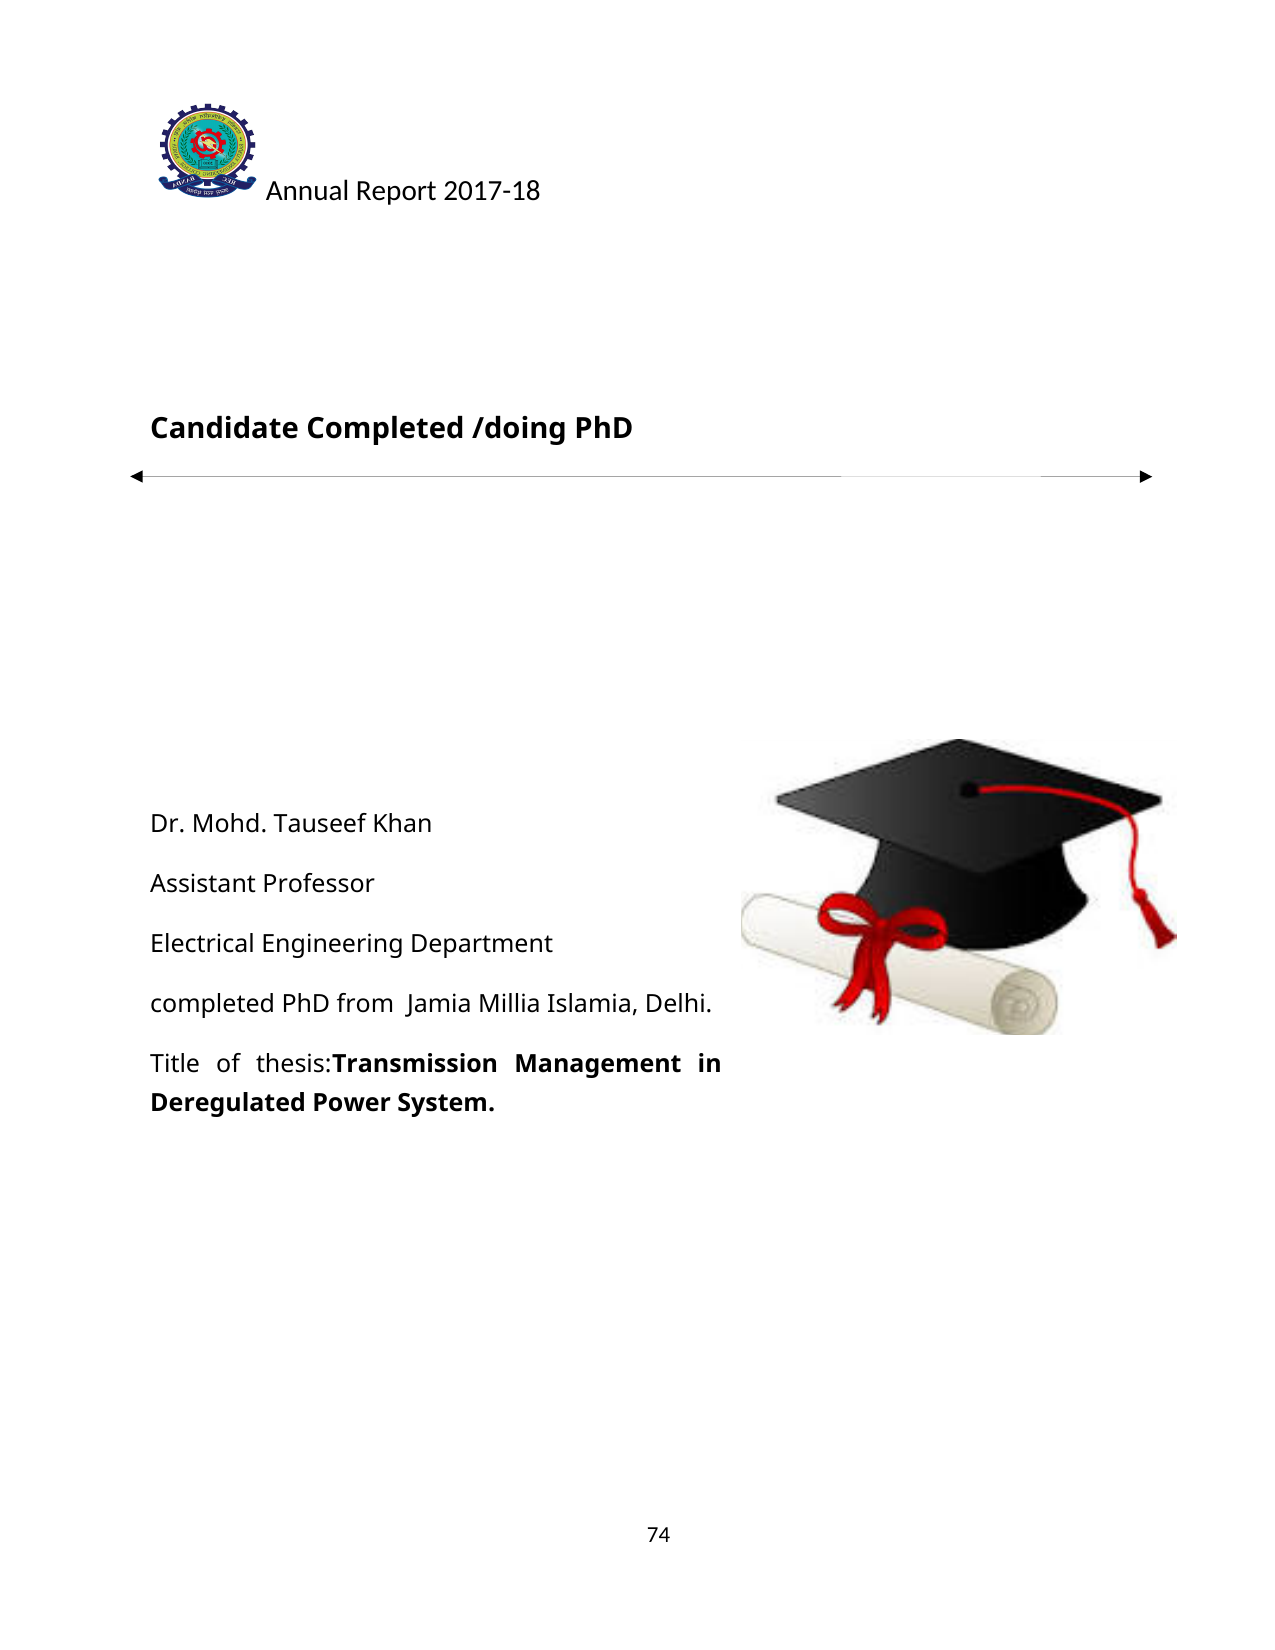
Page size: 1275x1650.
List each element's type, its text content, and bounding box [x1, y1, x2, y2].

text Assistant Professor [150, 866, 741, 900]
picture [150, 101, 266, 201]
text Electrical Engineering Department [150, 926, 741, 960]
text Title of thesis:Transmission Management in Deregulated Power System. [150, 1046, 1139, 1119]
text Dr. Mohd. Tauseef Khan [150, 806, 741, 840]
text Candidate Completed /doing PhD [150, 407, 1139, 447]
picture [741, 739, 1177, 1035]
text completed PhD from Jamia Millia Islamia, Delhi. [150, 986, 741, 1020]
